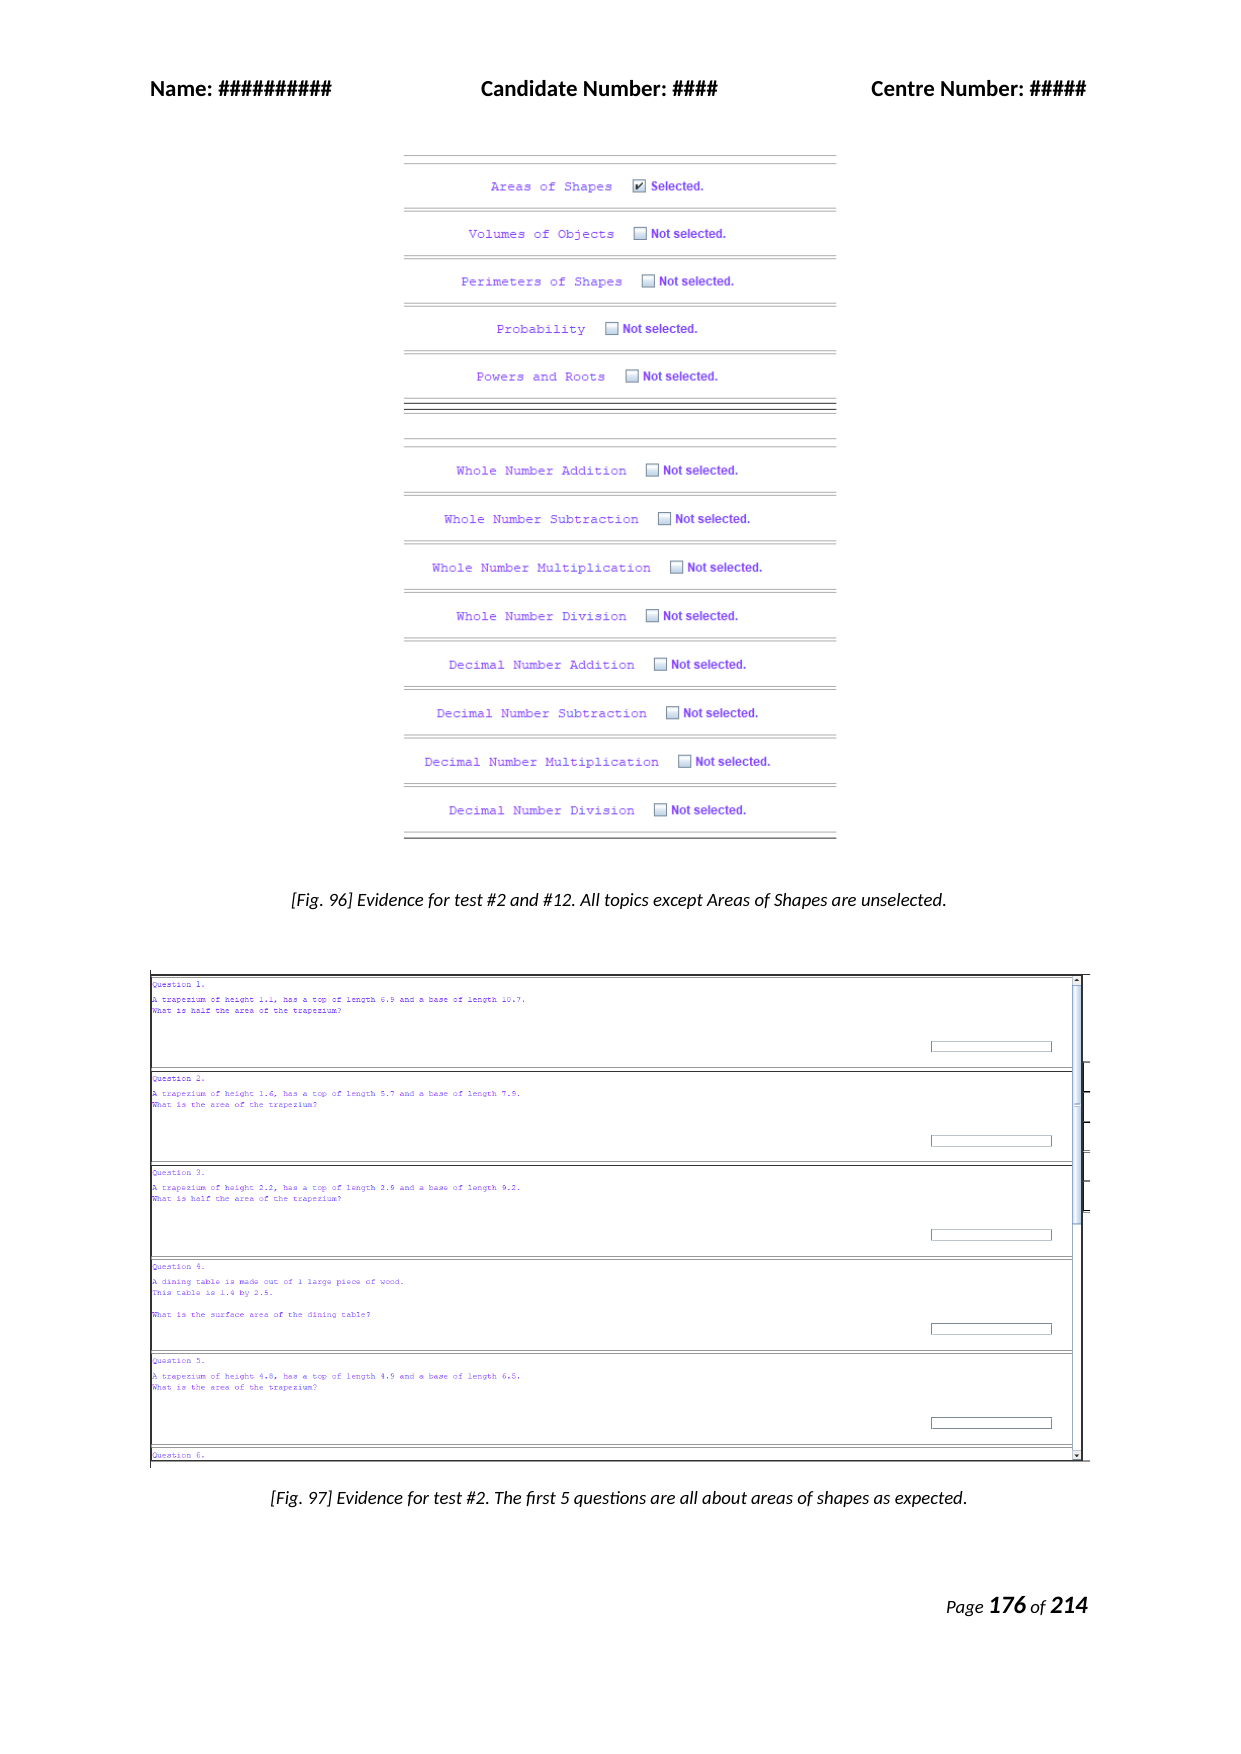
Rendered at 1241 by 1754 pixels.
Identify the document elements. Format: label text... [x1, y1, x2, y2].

text [Fig. 97] Evidence for test #2. The first 5 questions are all about areas of shapes as expected. [150, 1486, 1090, 1509]
picture [150, 970, 1091, 1468]
picture [403, 150, 837, 870]
text [Fig. 96] Evidence for test #2 and #12. All topics except Areas of Shapes are unselected. [150, 888, 1090, 911]
